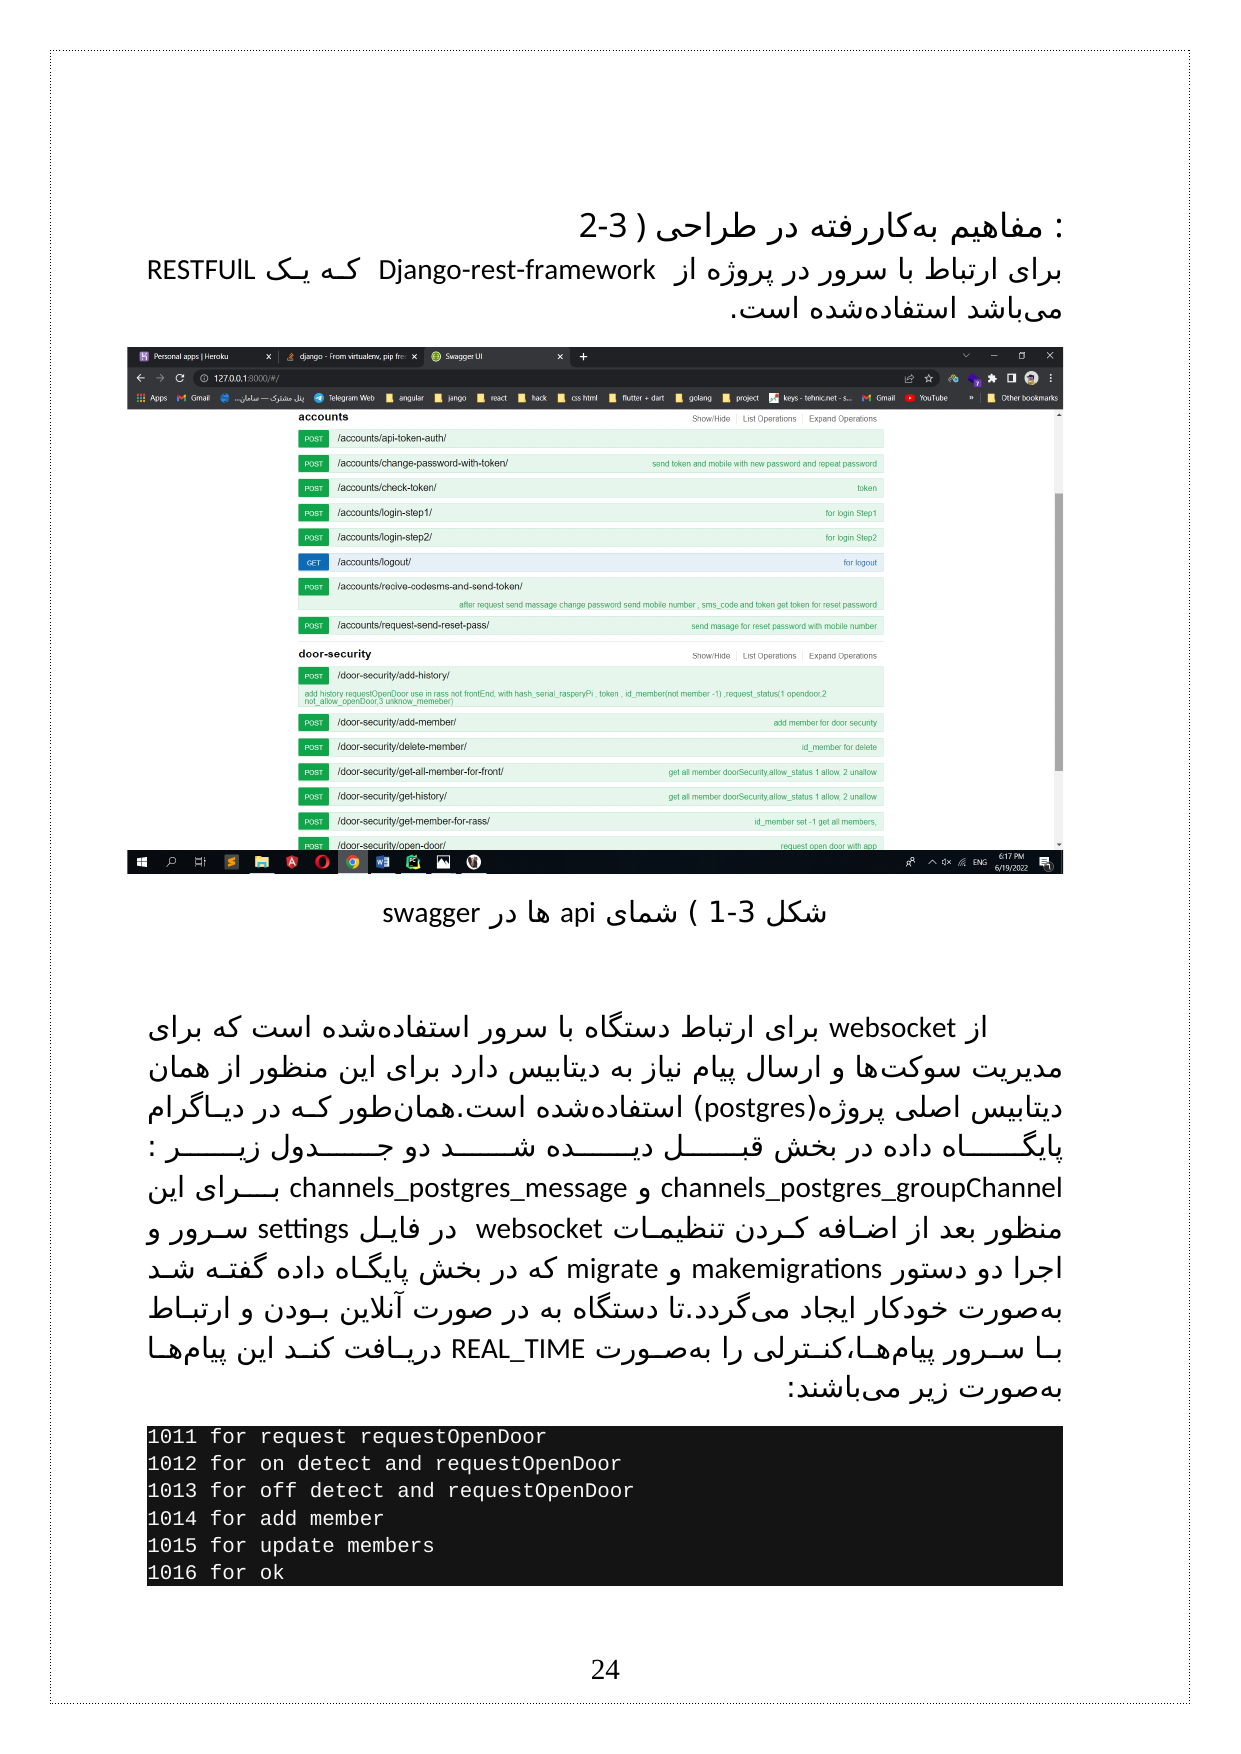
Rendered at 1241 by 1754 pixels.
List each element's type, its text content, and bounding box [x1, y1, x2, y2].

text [147, 1426, 1063, 1586]
text از websocket برای ارتباط دستگاه با سرور استفاده‌شده است که برای مدیریت سوکت‌ها و ارسال پیام نیاز به دیتابیس دارد برای این منظور از همان دیتابیس اصلی پروژه(postgres) استفاده‌شده است.همان‌طور که در دیاگرام پایگاه داده در بخش قبل دیده شد دو جدول زیر : channels_postgres_groupChannel و channels_postgres_message برای این منظور بعد از اضافه کردن تنظیمات websocket در فایل settings سرور و اجرا دو دستور makemigrations و migrate که در بخش پایگاه داده گفته شد به‌صورت خودکار ایجاد می‌گردد.تا دستگاه به در صورت آنلاین بودن و ارتباط با سرور پیام‌ها،کنترلی را به‌صورت REAL_TIME دریافت کند این پیام‌ها به‌صورت زیر می‌باشند: [147, 1009, 1063, 1404]
picture [127, 347, 1064, 874]
text برای ارتباط با سرور در پروژه از Django-rest-framework که یک RESTFUlL می‌باشد استفاده‌شده است. [147, 251, 1063, 325]
subtitle 2-3 ) مفاهیم به‌کاررفته در طراحی : [147, 202, 1063, 247]
text شکل 3-1 ) شمای api ها در swagger [147, 894, 1063, 930]
